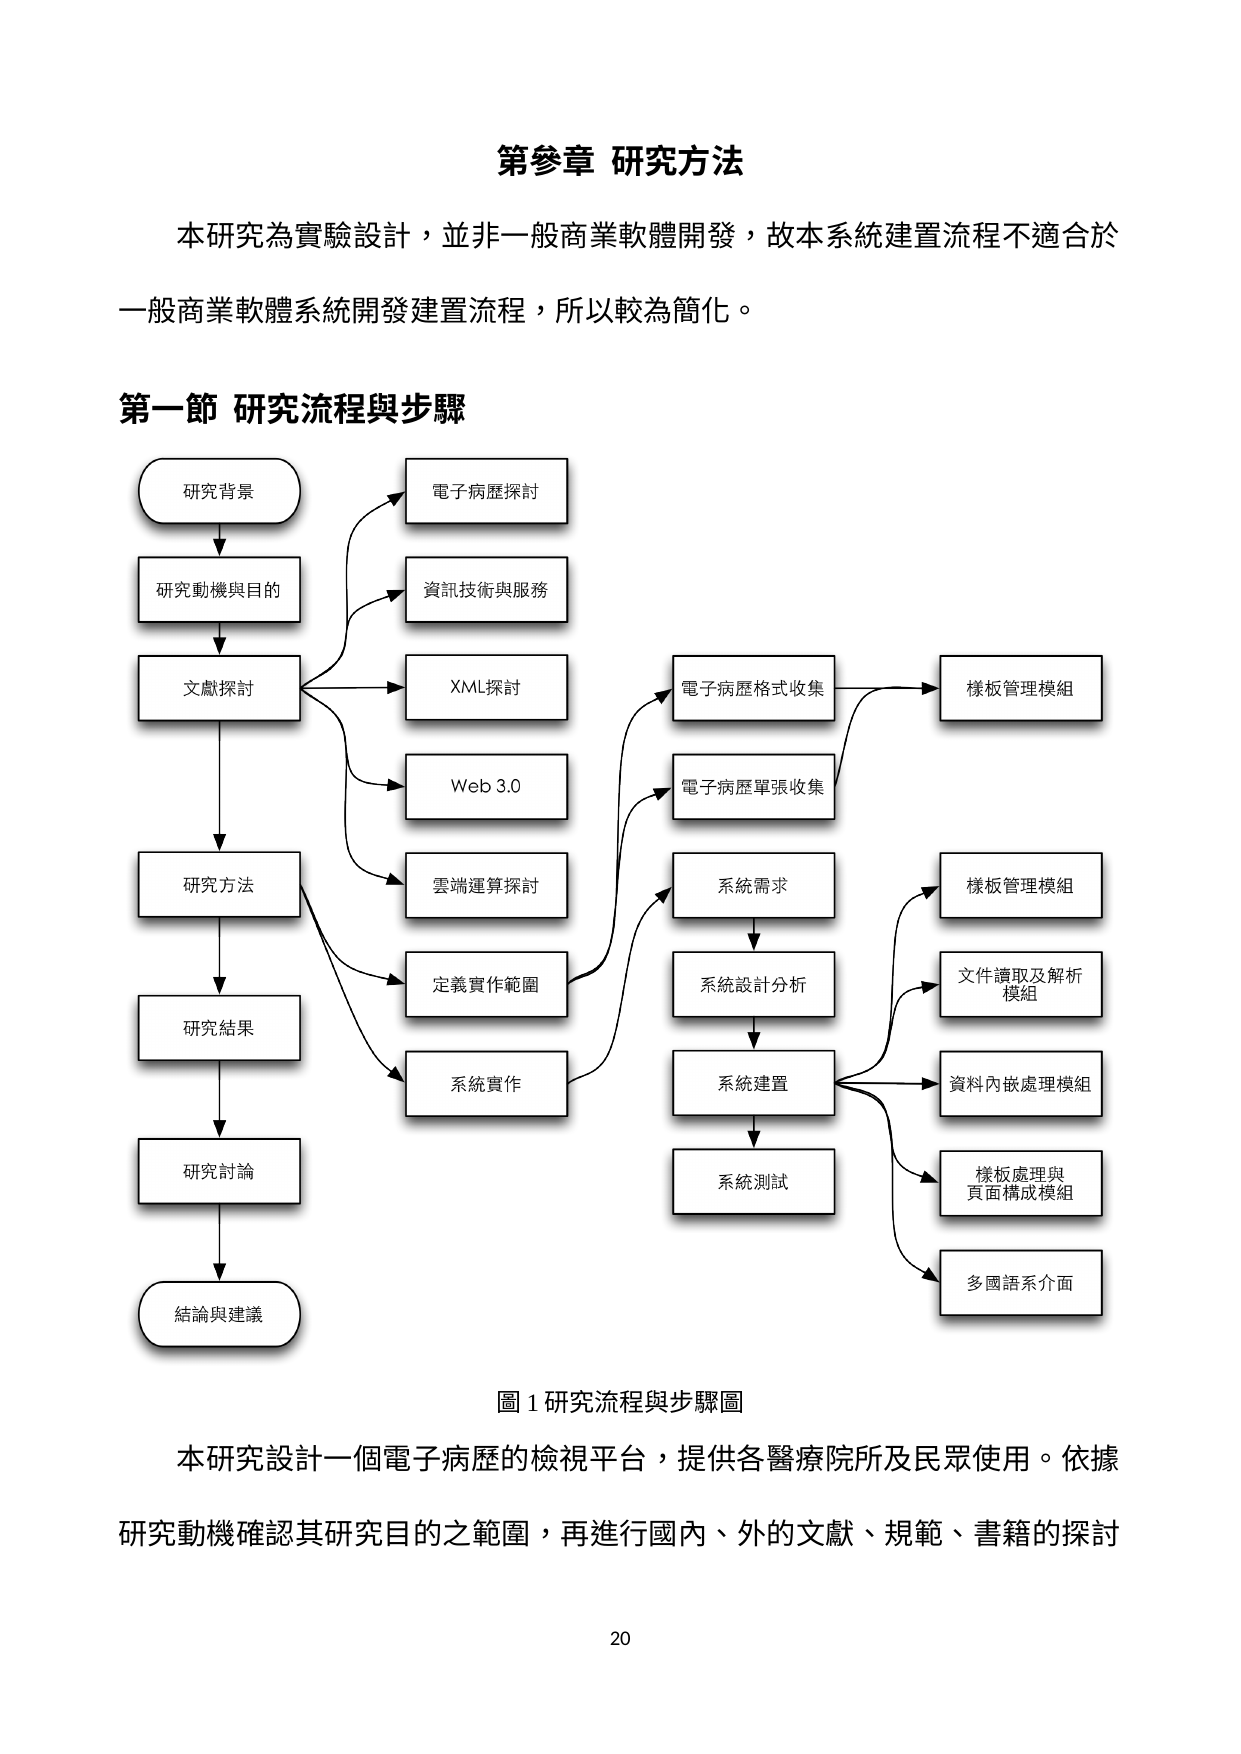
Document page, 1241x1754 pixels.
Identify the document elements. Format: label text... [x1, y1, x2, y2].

subtitle 研究流程與步驟 [118, 369, 1122, 444]
text 圖 1 研究流程與步驟圖 [1, 1382, 1239, 1419]
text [118, 1419, 1122, 1569]
picture [118, 444, 1122, 1373]
subtitle 研究方法 [118, 122, 1122, 197]
text 本研究為實驗設計，並非一般商業軟體開發，故本系統建置流程不適合於一般商業軟體系統開發建置流程，所以較為簡化。 [118, 197, 1122, 347]
